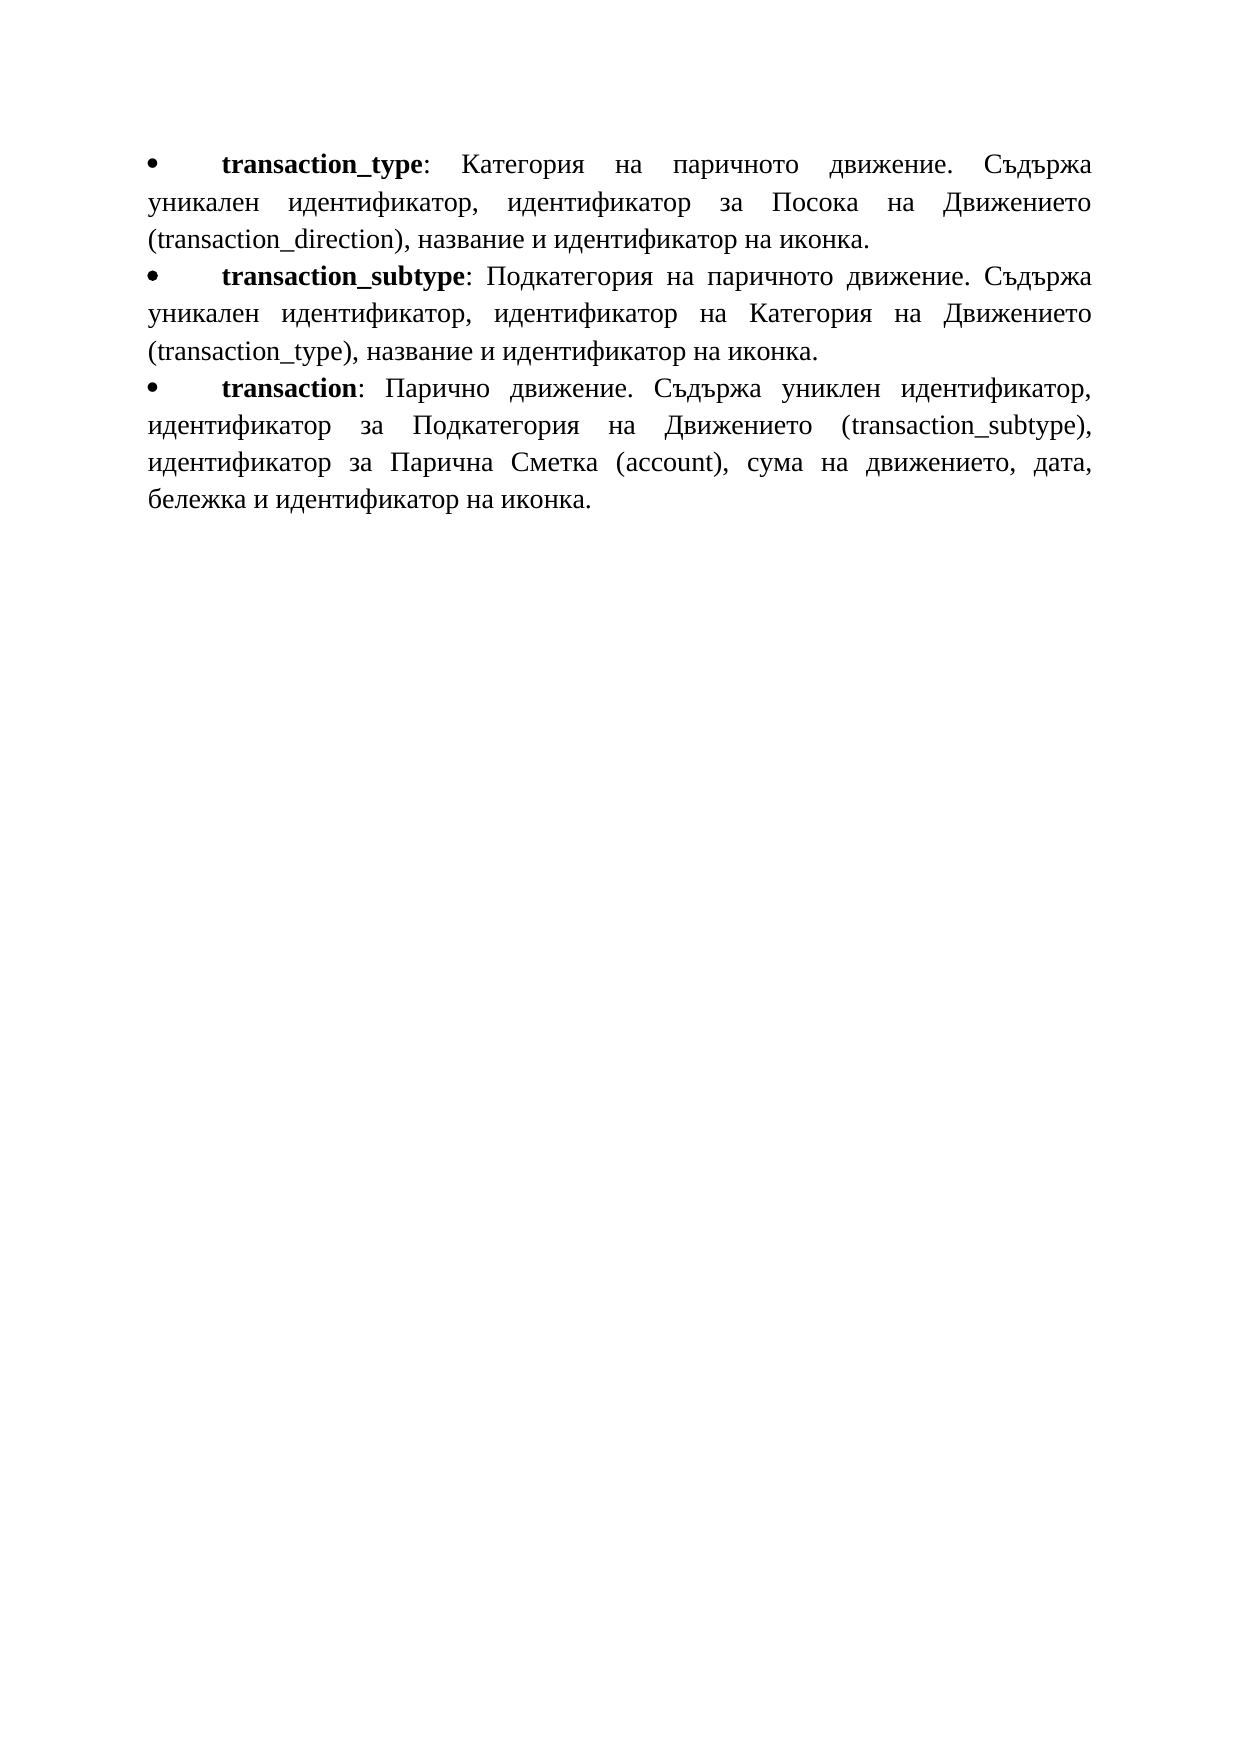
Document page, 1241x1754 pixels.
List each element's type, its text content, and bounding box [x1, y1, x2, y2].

list transaction_subtype: Подкатегория на паричното движение. Съдържа уникален идентификатор, идентификатор на Категория на Движението (transaction_type), название и идентификатор на иконка. [148, 259, 1093, 366]
list transaction: Парично движение. Съдържа униклен идентификатор, идентификатор за Подкатегория на Движението (transaction_subtype), идентификатор за Парична Сметка (account), сума на движението, дата, бележка и идентификатор на иконка. [148, 371, 1093, 515]
list transaction_type: Категория на паричното движение. Съдържа уникален идентификатор, идентификатор за Посока на Движението (transaction_direction), название и идентификатор на иконка. [148, 148, 1093, 254]
